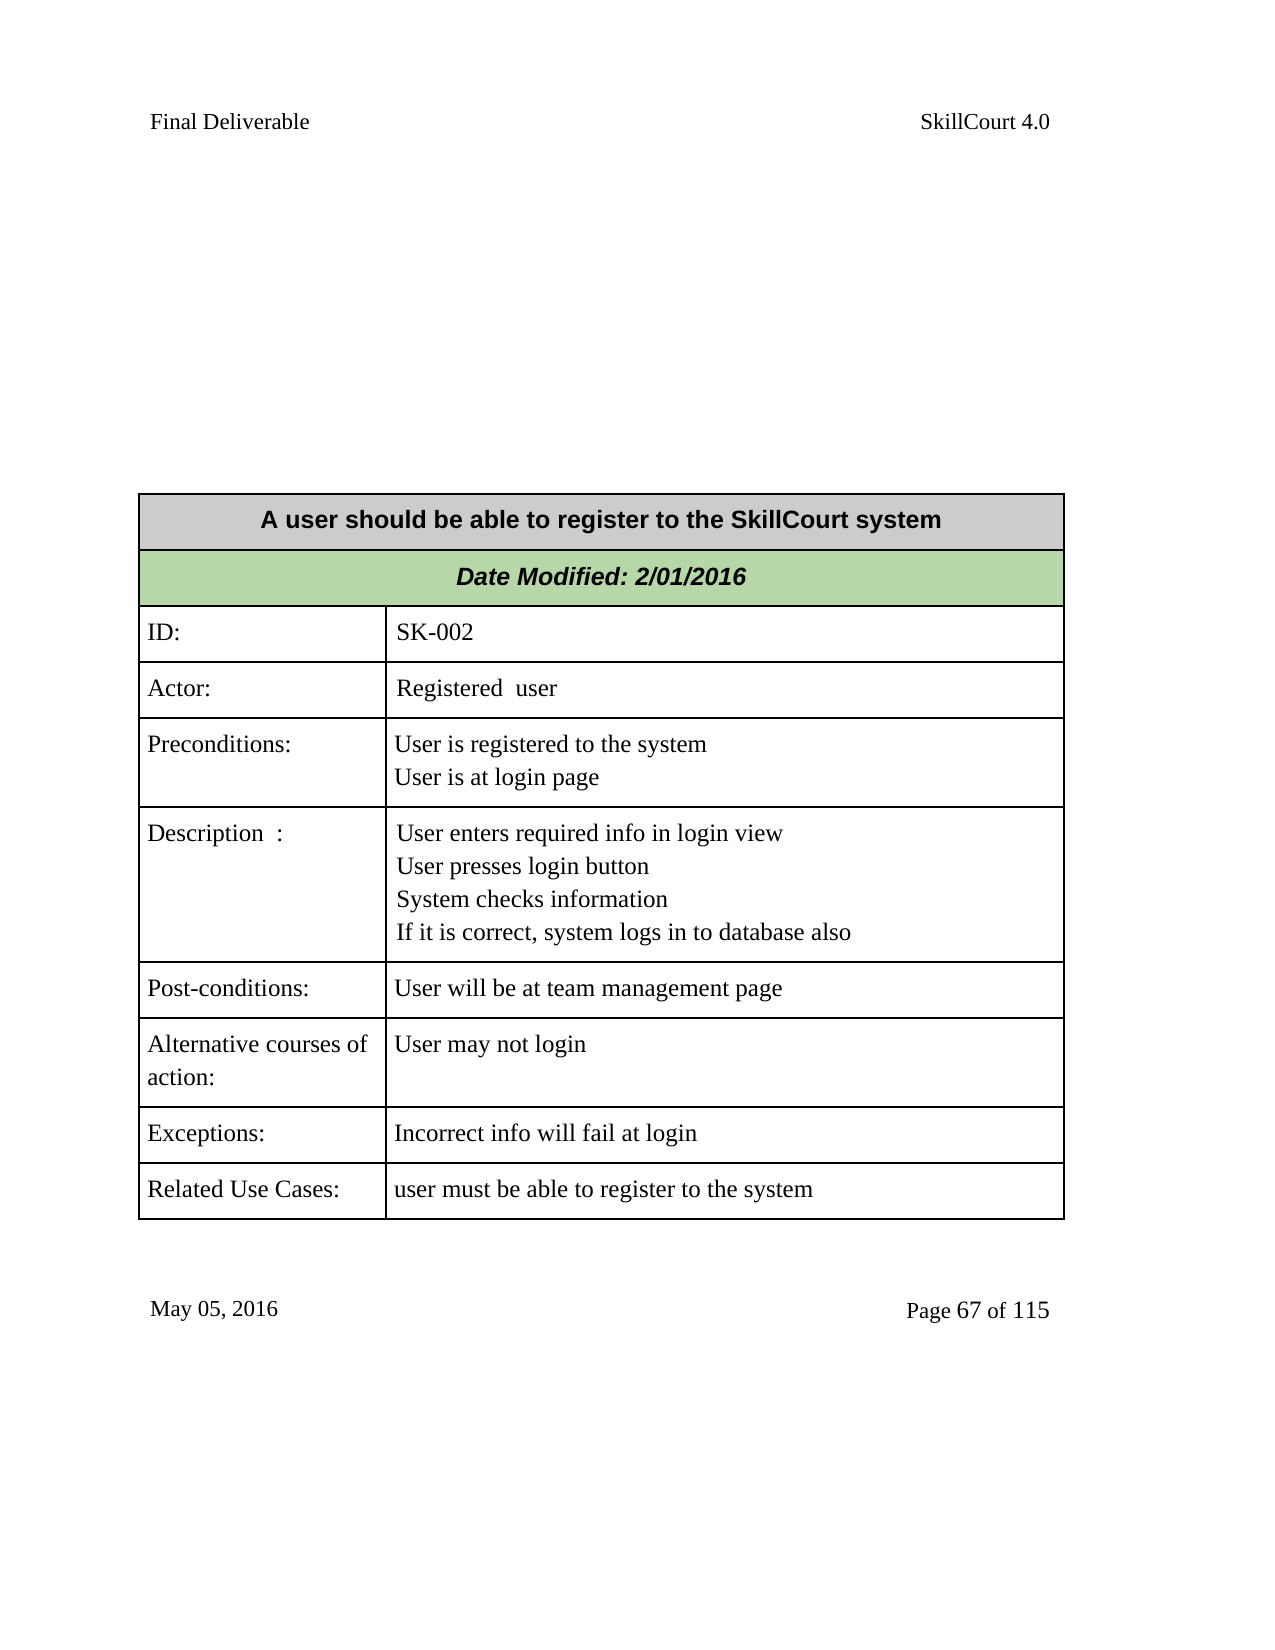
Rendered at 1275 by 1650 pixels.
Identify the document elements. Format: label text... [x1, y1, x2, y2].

table_cell Incorrect info will fail at login [387, 1108, 1063, 1162]
table_cell Date Modified: 2/01/2016 [140, 551, 1063, 605]
table_cell Post-conditions: [140, 963, 385, 1017]
table_cell Description : [140, 808, 385, 961]
table_cell User will be at team management page [387, 963, 1063, 1017]
table_cell ID: [140, 607, 385, 661]
table_cell Alternative courses of action: [140, 1019, 385, 1106]
table_cell User may not login [387, 1019, 1063, 1106]
table_cell SK-002 [387, 607, 1063, 661]
table_cell User is registered to the system User is at login page [387, 719, 1063, 806]
table_cell Related Use Cases: [140, 1164, 385, 1217]
table_cell Preconditions: [140, 719, 385, 806]
table_cell Registered user [387, 663, 1063, 717]
table_cell Actor: [140, 663, 385, 717]
table_cell User enters required info in login view User presses login button System checks information If it is correct, system logs in to database also [387, 808, 1063, 961]
table_header A user should be able to register to the SkillCourt system [140, 495, 1063, 549]
table_cell user must be able to register to the system [387, 1164, 1063, 1217]
table_cell Exceptions: [140, 1108, 385, 1162]
